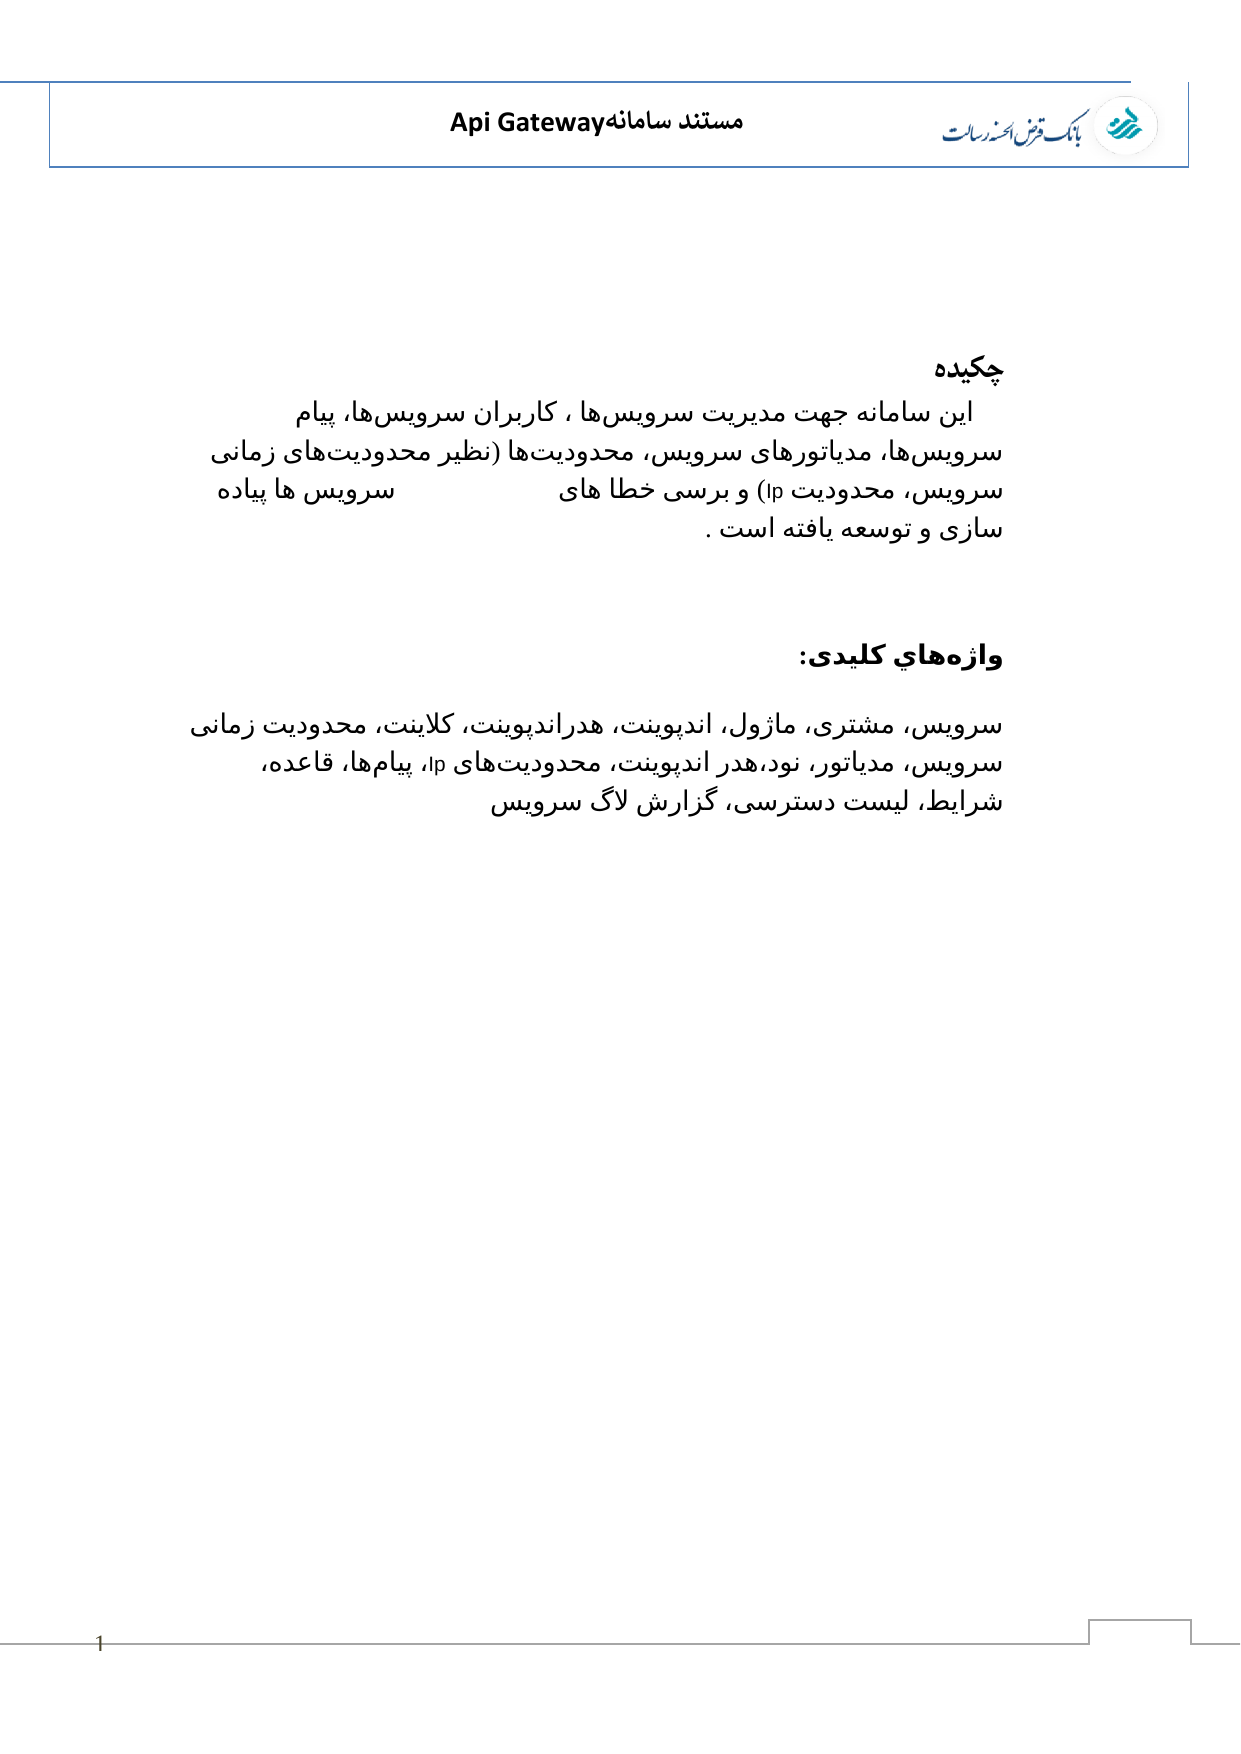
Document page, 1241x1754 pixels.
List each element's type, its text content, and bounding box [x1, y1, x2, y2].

text واژه‌هاي كليدی: [177, 639, 1004, 671]
text این سامانه جهت مدیریت سرویس‌ها ، کاربران سرویس‌ها، پیام سرویس‌ها، مدیاتور‌های سرویس، محدودیت‌ها (نظیر محدودیت‌های زمانی سرویس، محدودیت Ip) و برسی خطا های سرویس ها پیاده سازی و توسعه یافته است . [177, 396, 1004, 543]
text سرویس، مشتری، ماژول، اندپوینت، هدراندپوینت، کلاینت، محدودیت زمانی سرویس، مدیاتور، نود،هدر اندپوینت، محدودیت‌های Ip، پیام‌ها، قاعده، شرایط، لیست دسترسی، گزارش لاگ سرویس [177, 708, 1004, 816]
text چکیده [177, 355, 1004, 388]
picture [941, 87, 1165, 167]
